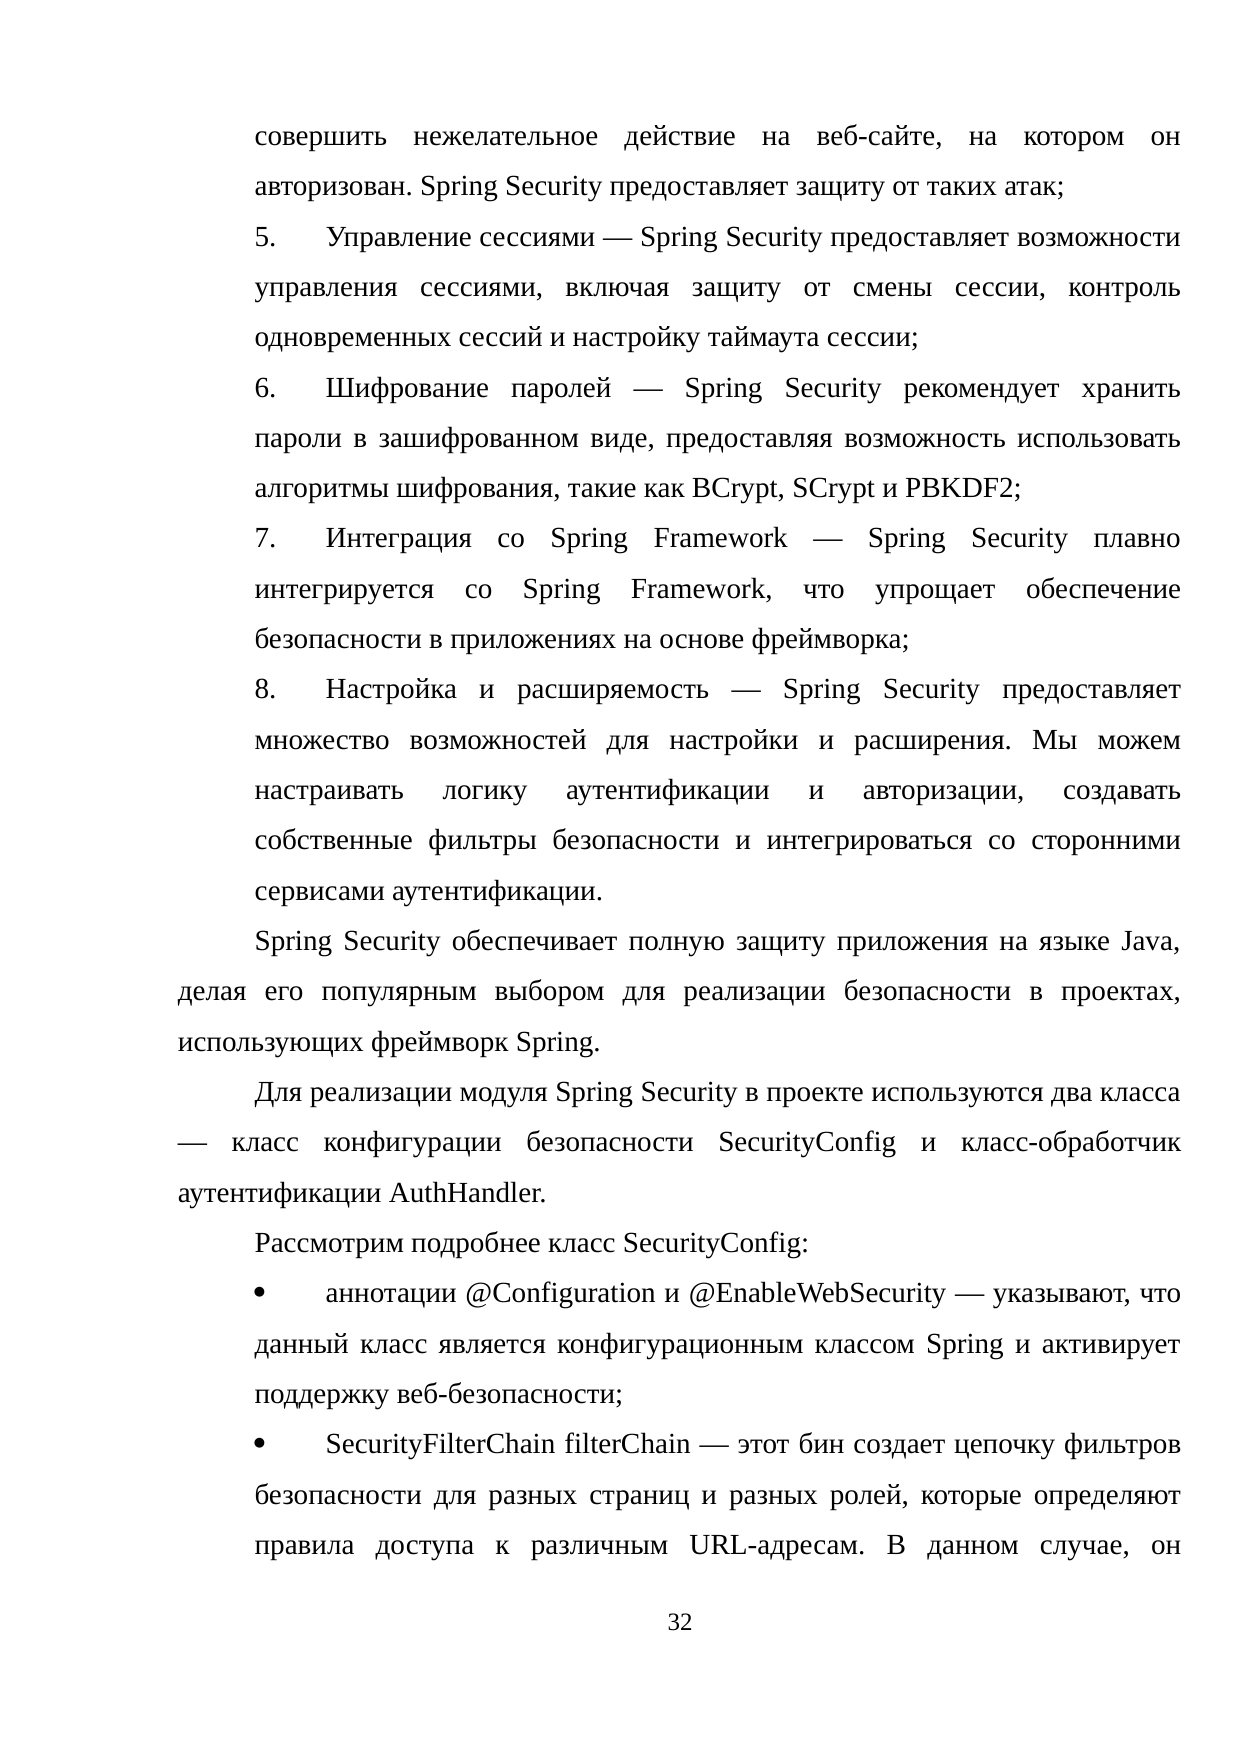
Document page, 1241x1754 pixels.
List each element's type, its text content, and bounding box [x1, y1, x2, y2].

text Рассмотрим подробнее класс SecurityConfig: [178, 1225, 1182, 1258]
list Шифрование паролей — Spring Security рекомендует хранить пароли в зашифрованном виде, предоставляя возможность использовать алгоритмы шифрования, такие как BCrypt, SCrypt и PBKDF2; [254, 370, 1182, 504]
list Интеграция со Spring Framework — Spring Security плавно интегрируется со Spring Framework, что упрощает обеспечение безопасности в приложениях на основе фреймворка; [254, 521, 1182, 655]
text Для реализации модуля Spring Security в проекте используются два класса — класс конфигурации безопасности SecurityConfig и класс-обработчик аутентификации AuthHandler. [178, 1074, 1182, 1208]
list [254, 118, 1182, 202]
text Spring Security обеспечивает полную защиту приложения на языке Java, делая его популярным выбором для реализации безопасности в проектах, использующих фреймворк Spring. [178, 923, 1182, 1057]
list Управление сессиями — Spring Security предоставляет возможности управления сессиями, включая защиту от смены сессии, контроль одновременных сессий и настройку таймаута сессии; [254, 219, 1182, 353]
list Настройка и расширяемость — Spring Security предоставляет множество возможностей для настройки и расширения. Мы можем настраивать логику аутентификации и авторизации, создавать собственные фильтры безопасности и интегрироваться со сторонними сервисами аутентификации. [254, 672, 1182, 906]
list аннотации @Configuration и @EnableWebSecurity — указывают, что данный класс является конфигурационным классом Spring и активирует поддержку веб-безопасности; [254, 1275, 1182, 1409]
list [254, 1426, 1182, 1561]
